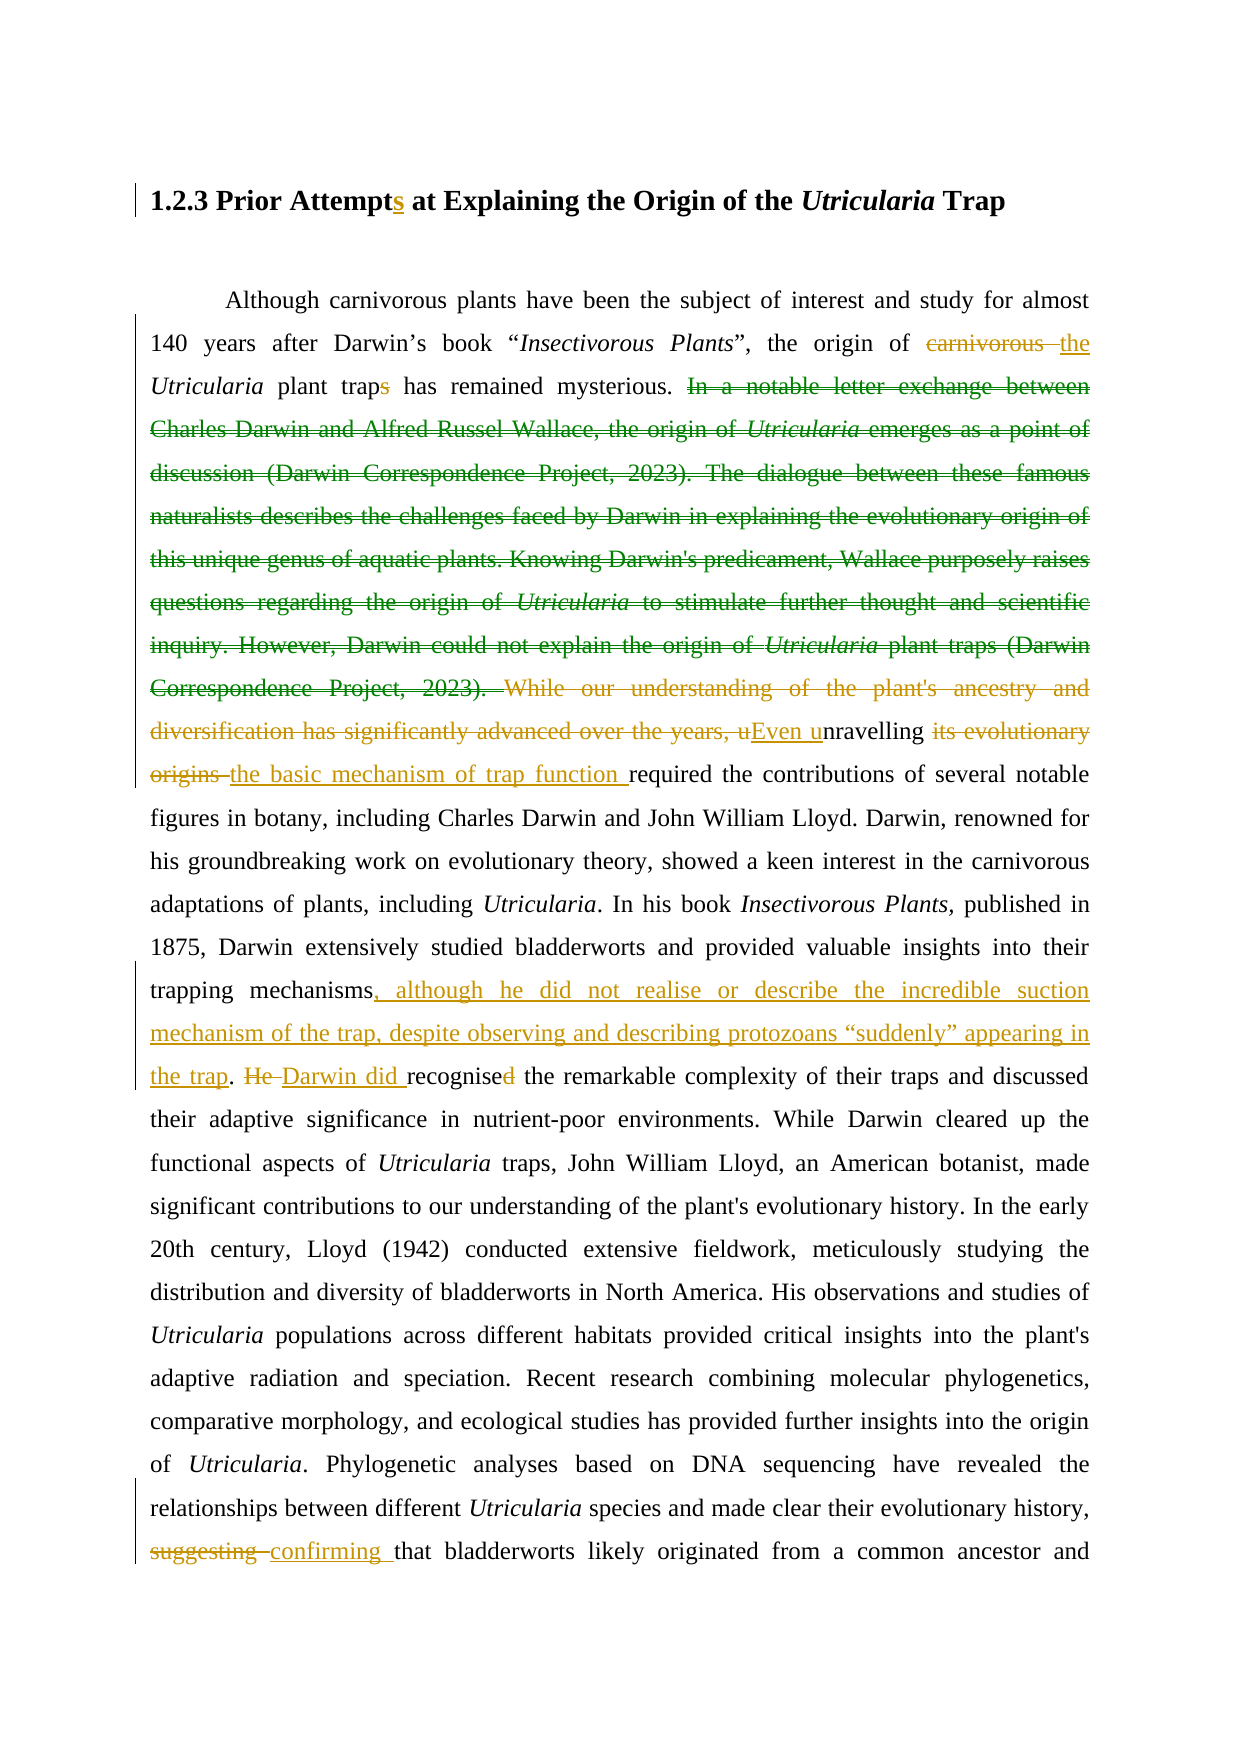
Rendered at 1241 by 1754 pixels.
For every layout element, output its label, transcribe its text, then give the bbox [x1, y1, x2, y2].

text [150, 1045, 1090, 1564]
subtitle 1.2.3 Prior Attempt at Explaining the Origin of the Utricularia Trap [150, 183, 1090, 217]
